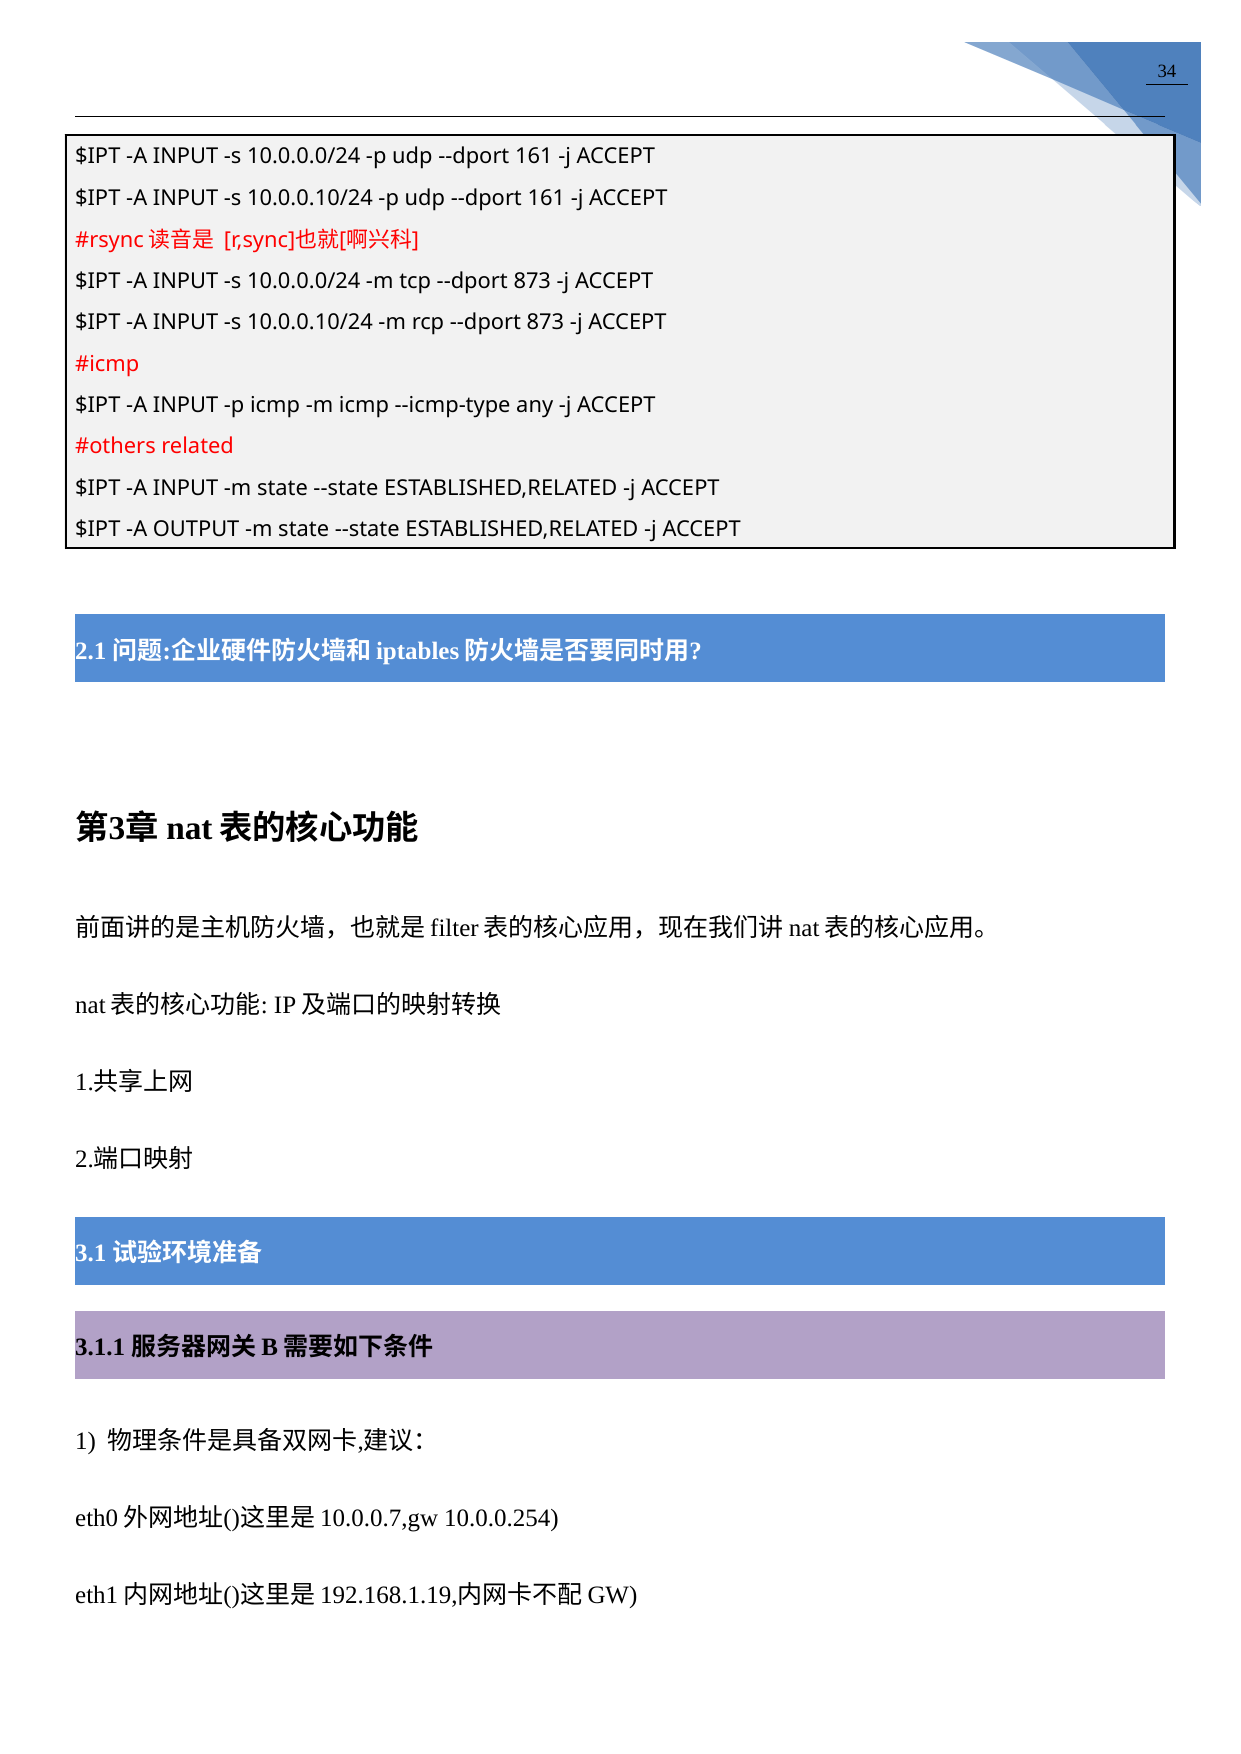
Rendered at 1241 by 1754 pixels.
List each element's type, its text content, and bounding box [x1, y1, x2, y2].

subtitle 问题:企业硬件防火墙和iptables防火墙是否要同时用? [75, 614, 1165, 682]
subtitle nat表的核心功能 [75, 791, 1165, 859]
list eth0外网地址()这里是10.0.0.7,gw 10.0.0.254) [75, 1482, 1165, 1550]
text 1.共享上网 [75, 1046, 1165, 1114]
picture [963, 42, 1201, 206]
text #others related [67, 424, 1173, 462]
text $IPT -A INPUT -s 10.0.0.0/24 -m tcp --dport 873 -j ACCEPT [67, 259, 1173, 297]
subtitle 服务器网关B需要如下条件 [75, 1311, 1165, 1379]
text nat表的核心功能: IP及端口的映射转换 [75, 969, 1165, 1037]
text $IPT -A OUTPUT -m state --state ESTABLISHED,RELATED -j ACCEPT [67, 507, 1173, 547]
list 物理条件是具备双网卡,建议： [75, 1405, 1165, 1473]
subtitle 试验环境准备 [75, 1217, 1165, 1285]
text 2.端口映射 [75, 1123, 1165, 1191]
text $IPT -A INPUT -p icmp -m icmp --icmp-type any -j ACCEPT [67, 383, 1173, 421]
text $IPT -A INPUT -m state --state ESTABLISHED,RELATED -j ACCEPT [67, 465, 1173, 503]
text $IPT -A INPUT -s 10.0.0.10/24 -m rcp --dport 873 -j ACCEPT [67, 300, 1173, 338]
text 前面讲的是主机防火墙，也就是filter表的核心应用，现在我们讲nat表的核心应用。 [75, 892, 1165, 960]
text $IPT -A INPUT -s 10.0.0.10/24 -p udp --dport 161 -j ACCEPT [67, 175, 1173, 213]
text $IPT -A INPUT -s 10.0.0.0/24 -p udp --dport 161 -j ACCEPT [67, 136, 1173, 172]
text #icmp [67, 341, 1173, 379]
text #rsync读音是 [r,sync]也就[啊兴科] [67, 217, 1173, 255]
list eth1内网地址()这里是192.168.1.19,内网卡不配GW) [75, 1559, 1165, 1627]
